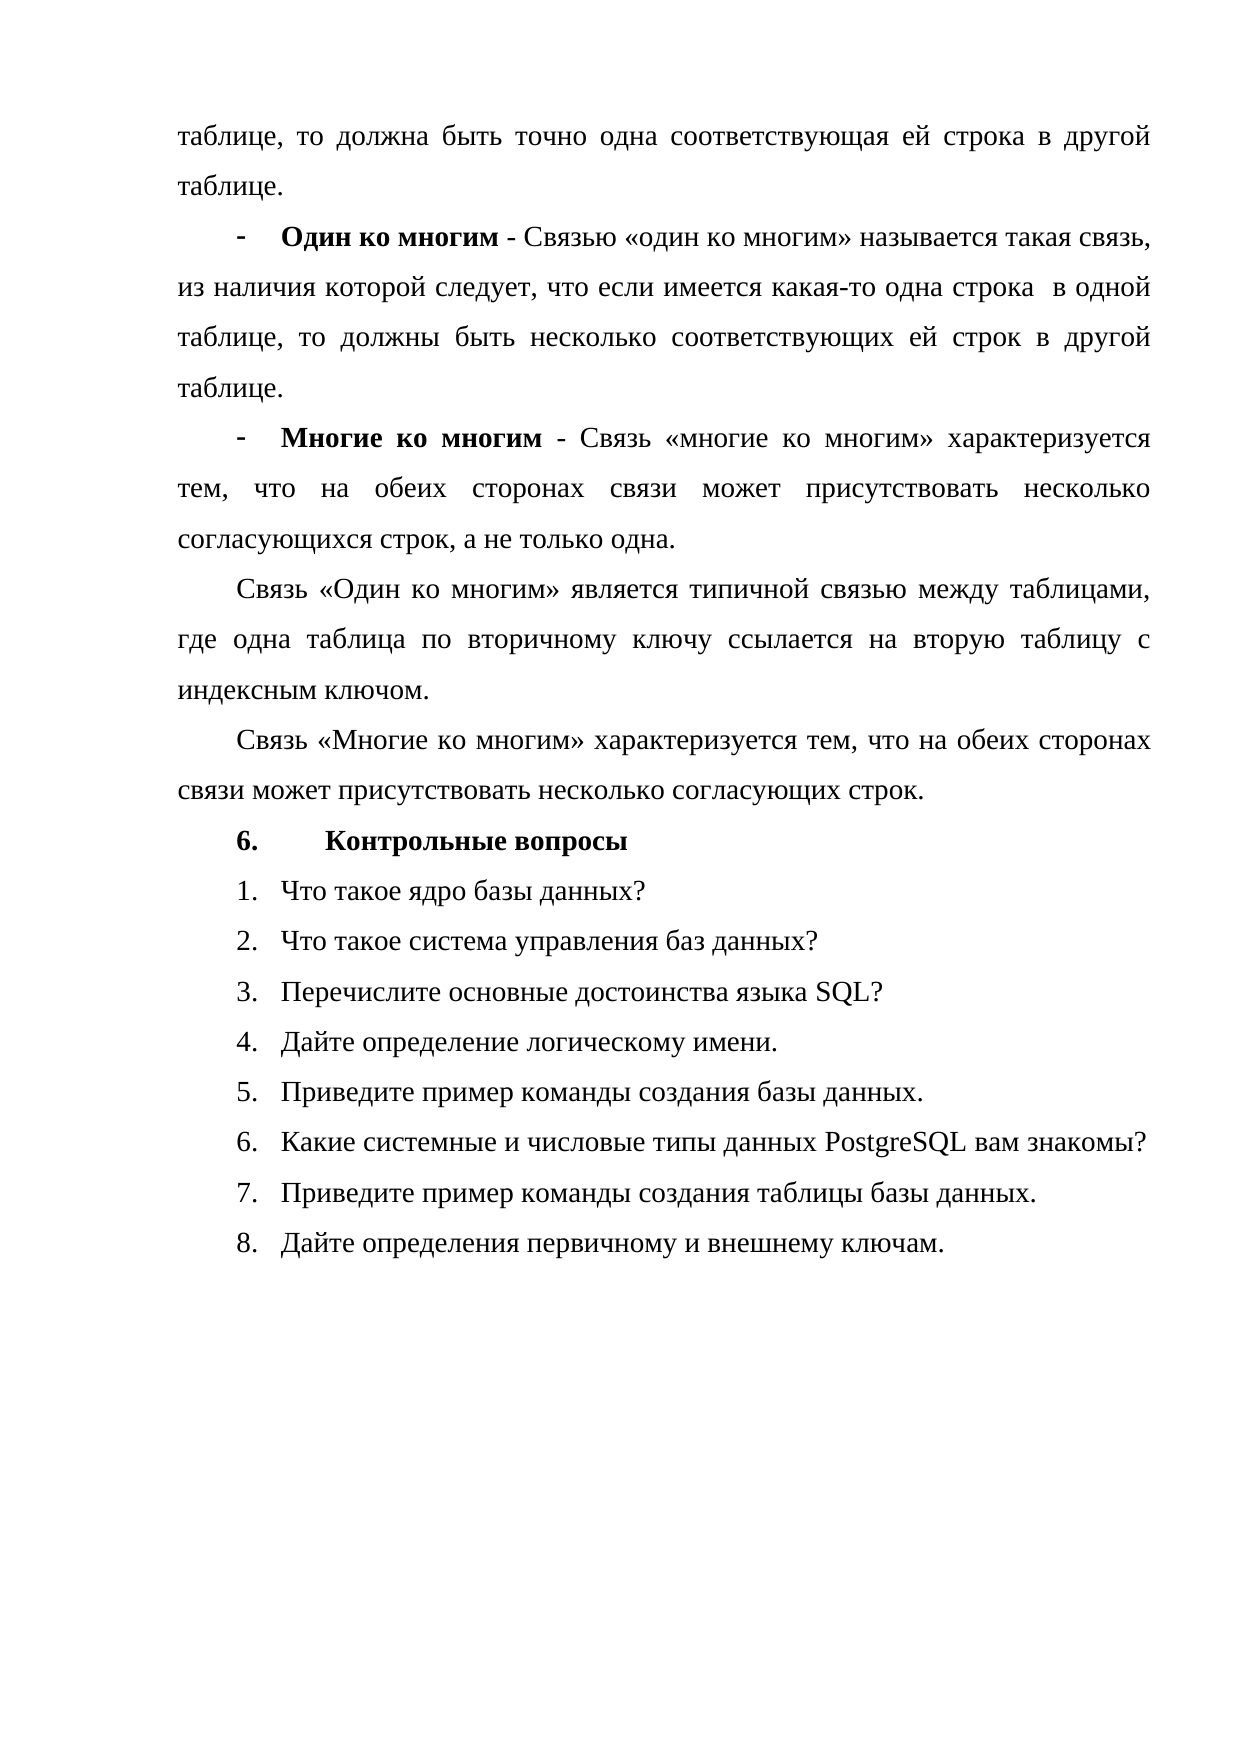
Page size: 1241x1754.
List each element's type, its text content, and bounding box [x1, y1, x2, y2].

text Связь «Многие ко многим» характеризуется тем, что на обеих сторонах связи может присутствовать несколько согласующих строк. [177, 722, 1152, 806]
text Связь «Один ко многим» является типичной связью между таблицами, где одна таблица по вторичному ключу ссылается на вторую таблицу с индексным ключом. [177, 571, 1152, 705]
list Контрольные вопросы [177, 823, 1152, 856]
list Перечислите основные достоинства языка SQL? [177, 974, 1152, 1007]
list Приведите пример команды создания таблицы базы данных. [177, 1175, 1152, 1208]
list Что такое ядро базы данных? [177, 873, 1152, 907]
list Что такое система управления баз данных? [177, 923, 1152, 957]
list Дайте определение логическому имени. [177, 1024, 1152, 1057]
list Один ко многим - Связью «один ко многим» называется такая связь, из наличия которой следует, что если имеется какая-то одна строка в одной таблице, то должны быть несколько соответствующих ей строк в другой таблице. [177, 219, 1152, 403]
list Дайте определения первичному и внешнему ключам. [177, 1225, 1152, 1259]
list Приведите пример команды создания базы данных. [177, 1074, 1152, 1108]
list Многие ко многим - Связь «многие ко многим» характеризуется тем, что на обеих сторонах связи может присутствовать несколько согласующихся строк, а не только одна. [177, 420, 1152, 554]
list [177, 118, 1152, 202]
list Какие системные и числовые типы данных PostgreSQL вам знакомы? [177, 1124, 1152, 1158]
